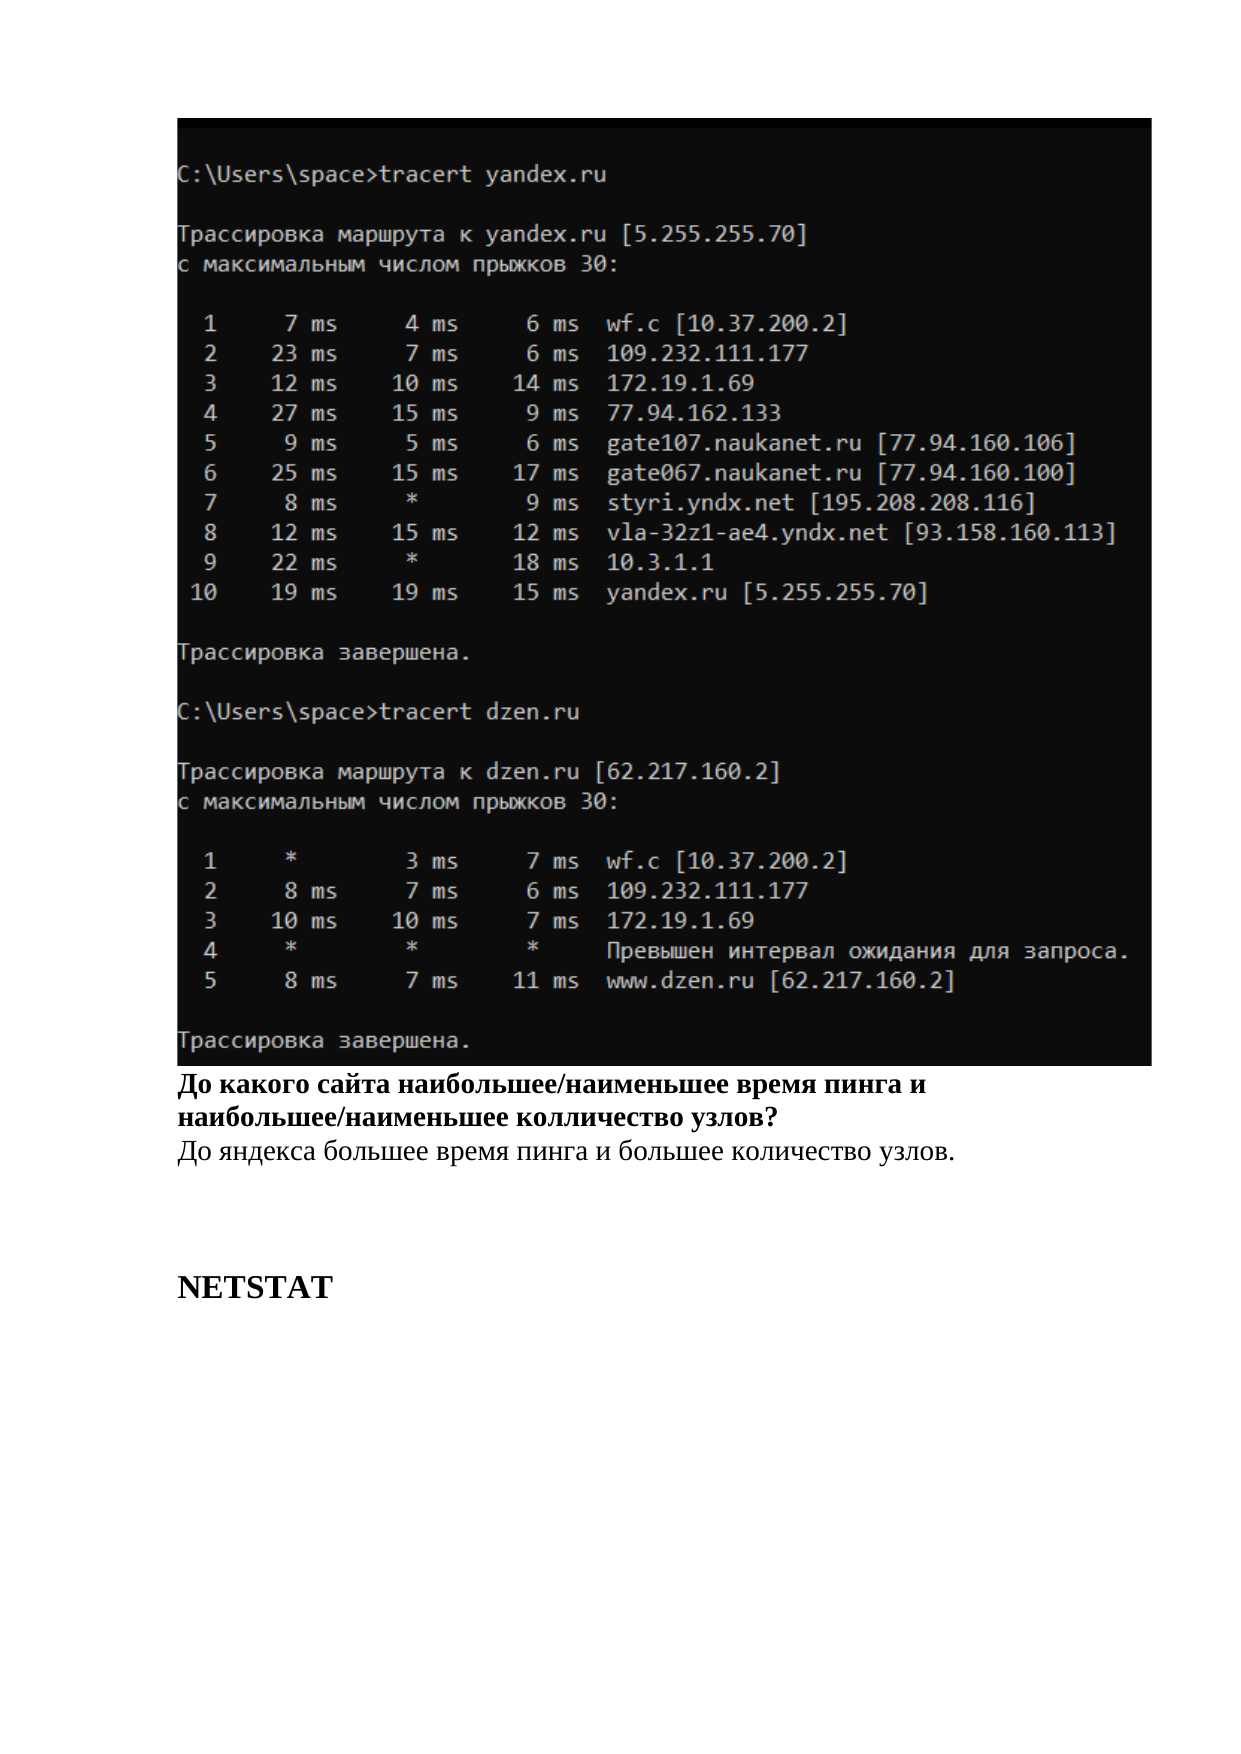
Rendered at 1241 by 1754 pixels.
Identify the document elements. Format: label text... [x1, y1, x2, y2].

picture [177, 118, 1152, 1066]
text До какого сайта наибольшее/наименьшее время пинга и наибольшее/наименьшее колличество узлов? [177, 1066, 1152, 1133]
text До яндекса большее время пинга и большее количество узлов. [177, 1133, 1152, 1166]
text NETSTAT [177, 1267, 1152, 1305]
